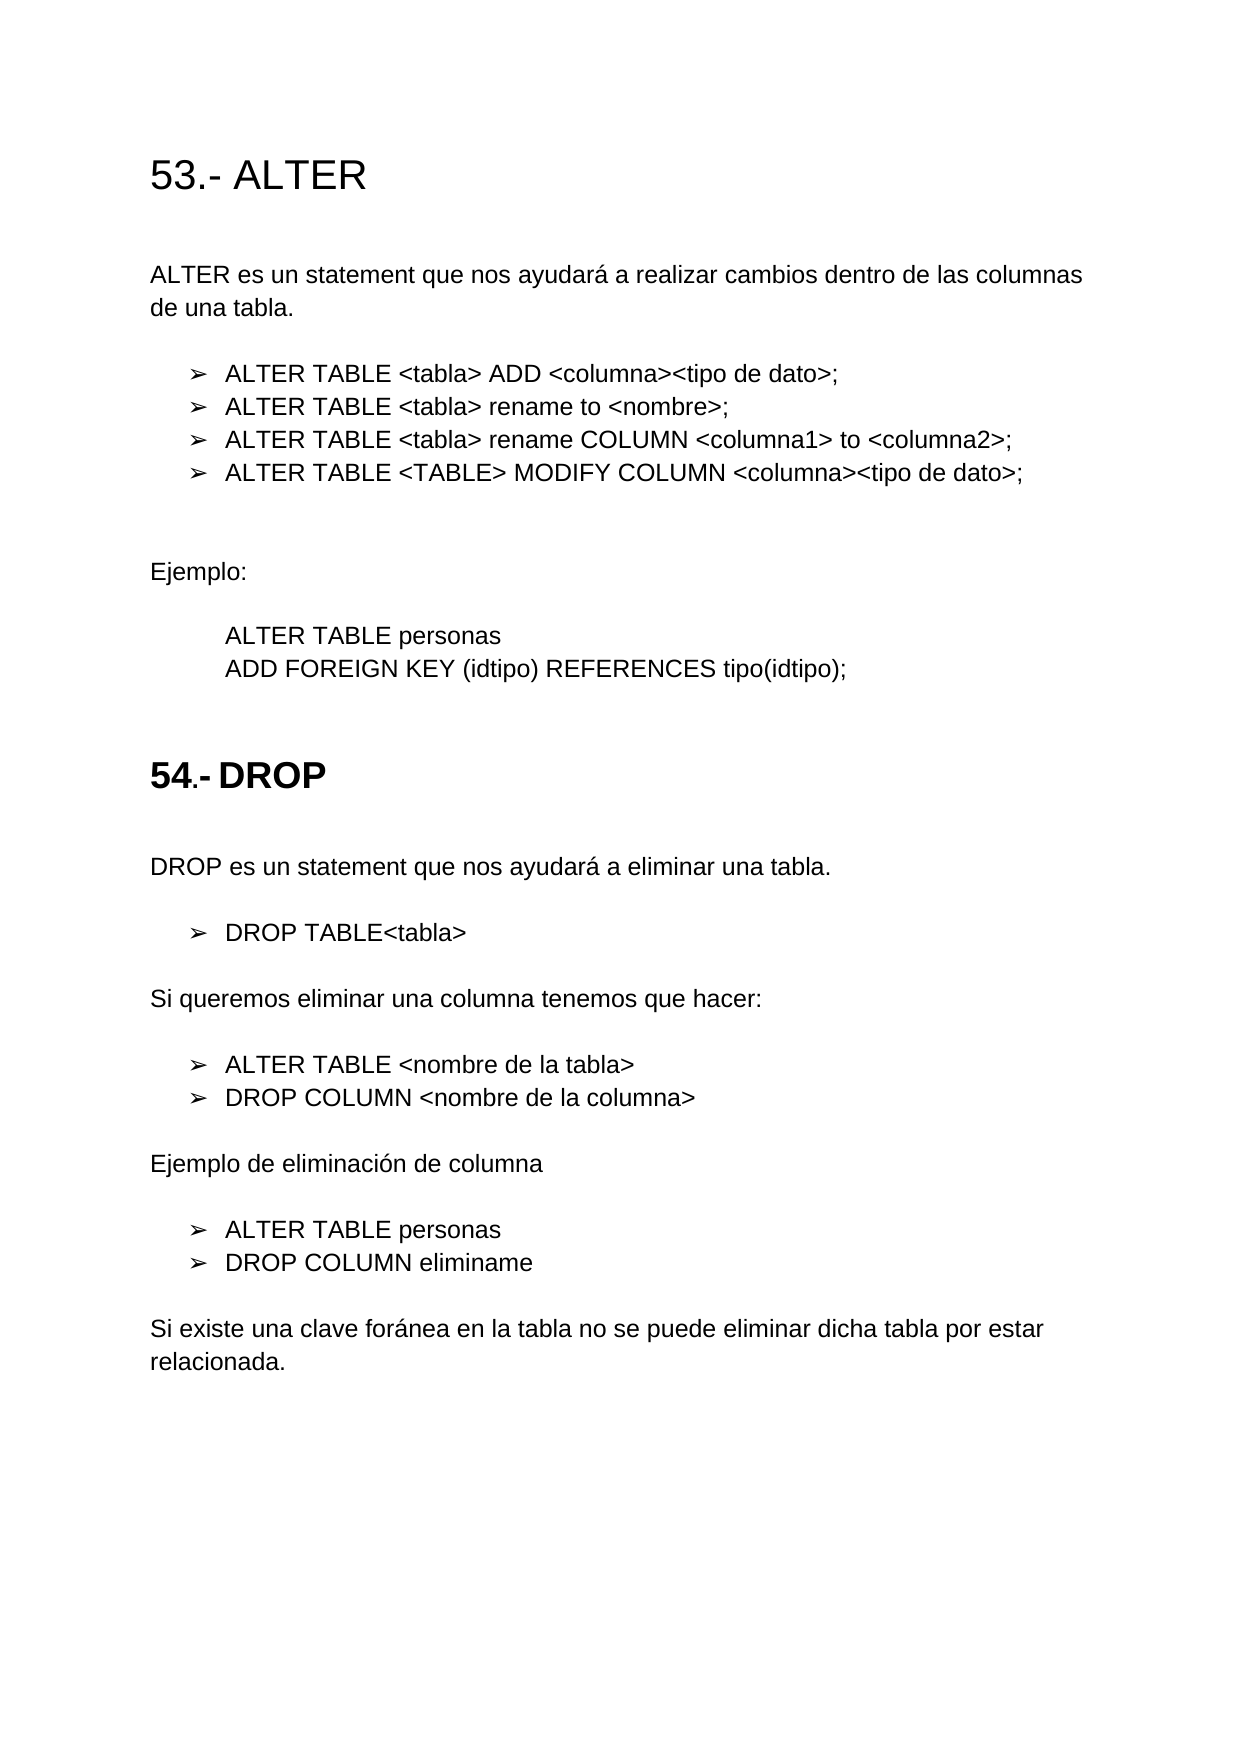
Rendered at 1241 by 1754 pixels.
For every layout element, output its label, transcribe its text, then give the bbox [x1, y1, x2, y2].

text 54.- DROP [150, 753, 1090, 796]
list ALTER TABLE <tabla> ADD <columna><tipo de dato>; [187, 359, 1090, 388]
text ALTER TABLE personas [150, 621, 1090, 649]
list ALTER TABLE <TABLE> MODIFY COLUMN <columna><tipo de dato>; [187, 458, 1090, 487]
text Si existe una clave foránea en la tabla no se puede eliminar dicha tabla por estar relacionada. [150, 1314, 1090, 1376]
list DROP TABLE<tabla> [187, 918, 1090, 947]
list ALTER TABLE personas [187, 1215, 1090, 1244]
text DROP es un statement que nos ayudará a eliminar una tabla. [150, 852, 1090, 881]
list ALTER TABLE <tabla> rename COLUMN <columna1> to <columna2>; [187, 425, 1090, 454]
text Ejemplo: [150, 557, 1090, 586]
list ALTER TABLE <nombre de la tabla> [187, 1050, 1090, 1079]
list DROP COLUMN <nombre de la columna> [187, 1083, 1090, 1112]
text Ejemplo de eliminación de columna [150, 1149, 1090, 1178]
text ALTER es un statement que nos ayudará a realizar cambios dentro de las columnas de una tabla. [150, 260, 1090, 322]
text Si queremos eliminar una columna tenemos que hacer: [150, 984, 1090, 1013]
list ALTER TABLE <tabla> rename to <nombre>; [187, 392, 1090, 421]
text ADD FOREIGN KEY (idtipo) REFERENCES tipo(idtipo); [150, 654, 1090, 683]
subtitle 53.- ALTER [150, 150, 1090, 198]
list DROP COLUMN eliminame [187, 1248, 1090, 1277]
